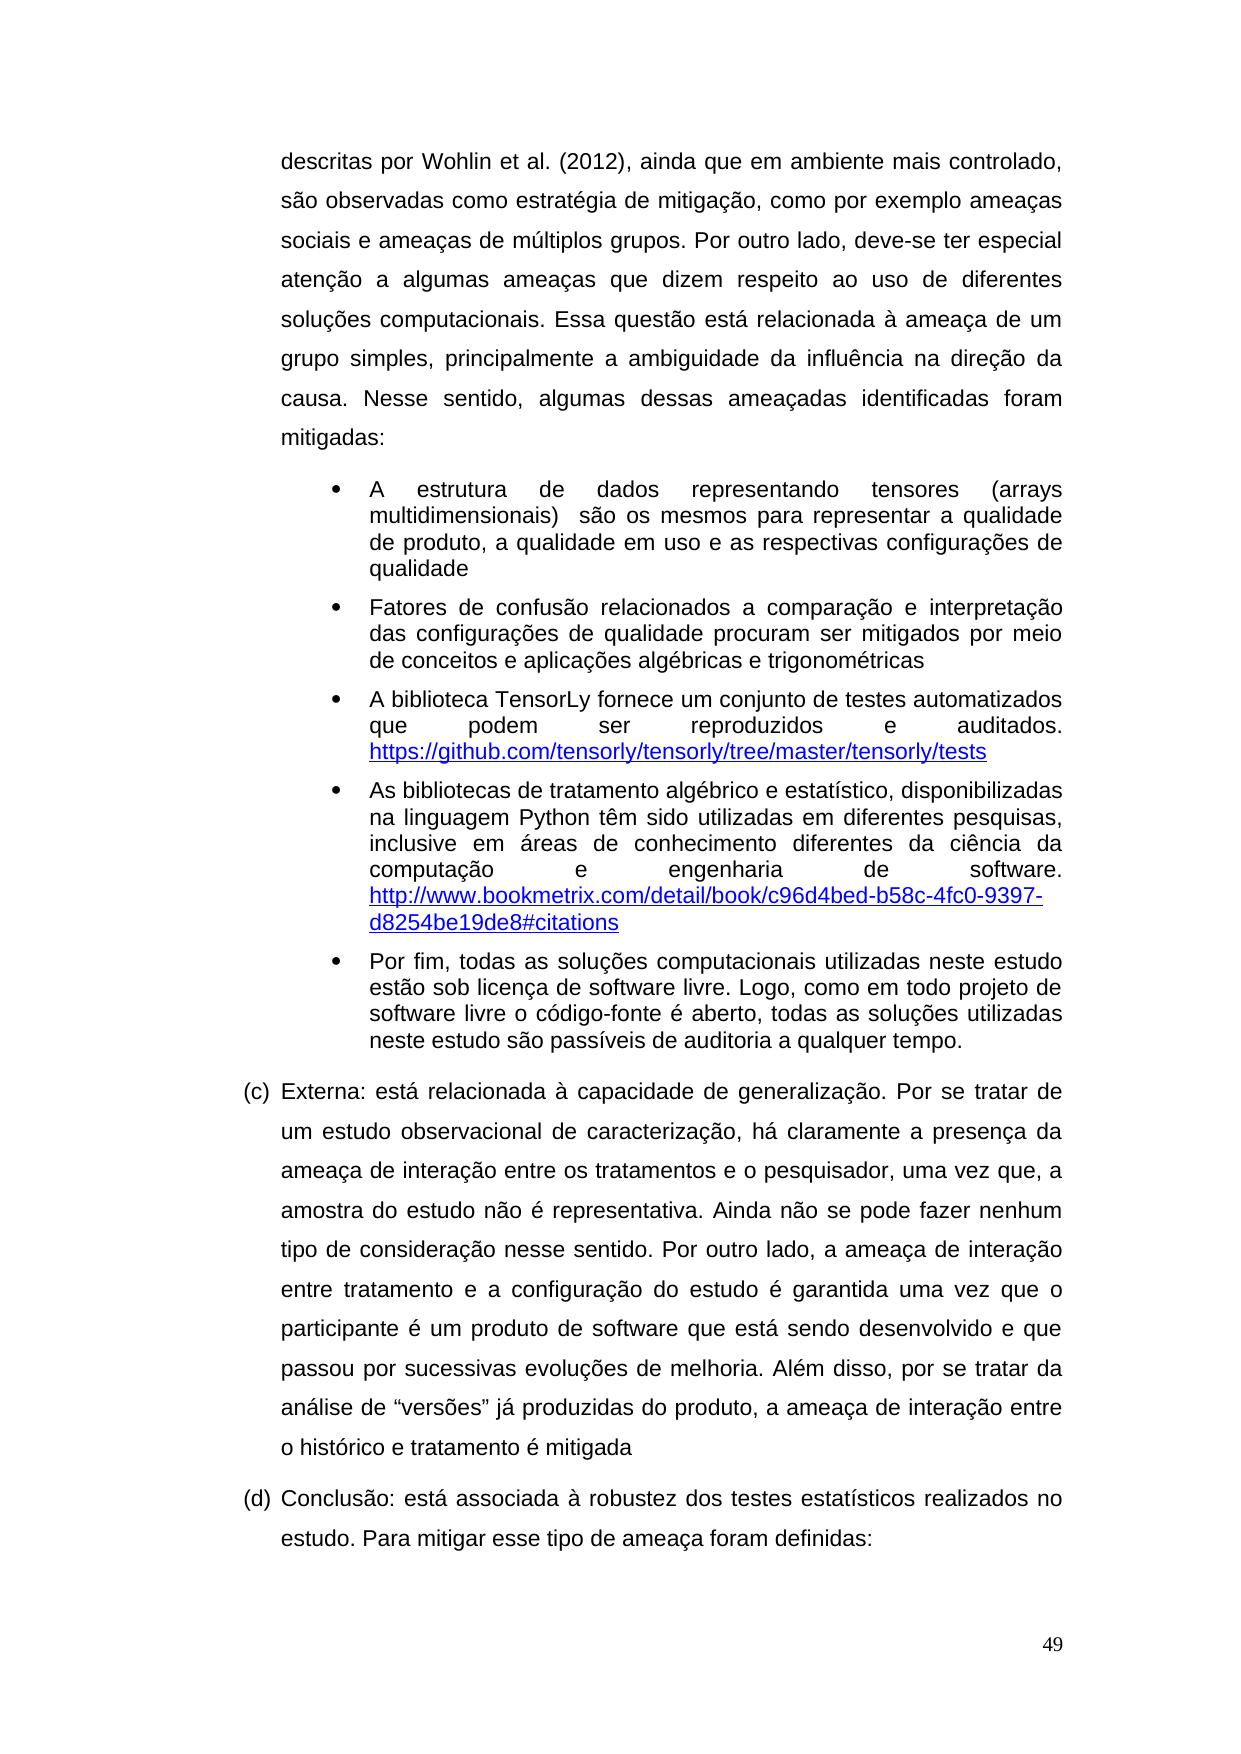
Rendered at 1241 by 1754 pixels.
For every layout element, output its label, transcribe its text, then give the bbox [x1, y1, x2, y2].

list A biblioteca TensorLy fornece um conjunto de testes automatizados que podem ser reproduzidos e auditados. https://github.com/tensorly/tensorly/tree/master/tensorly/tests [332, 686, 1063, 764]
list Conclusão: está associada à robustez dos testes estatísticos realizados no estudo. Para mitigar esse tipo de ameaça foram definidas: [243, 1485, 1063, 1551]
list Por fim, todas as soluções computacionais utilizadas neste estudo estão sob licença de software livre. Logo, como em todo projeto de software livre o código-fonte é aberto, todas as soluções utilizadas neste estudo são passíveis de auditoria a qualquer tempo. [332, 948, 1063, 1053]
list A estrutura de dados representando tensores (arrays multidimensionais) são os mesmos para representar a qualidade de produto, a qualidade em uso e as respectivas configurações de qualidade [332, 476, 1063, 581]
list Fatores de confusão relacionados a comparação e interpretação das configurações de qualidade procuram ser mitigados por meio de conceitos e aplicações algébricas e trigonométricas [332, 594, 1063, 673]
list Externa: está relacionada à capacidade de generalização. Por se tratar de um estudo observacional de caracterização, há claramente a presença da ameaça de interação entre os tratamentos e o pesquisador, uma vez que, a amostra do estudo não é representativa. Ainda não se pode fazer nenhum tipo de consideração nesse sentido. Por outro lado, a ameaça de interação entre tratamento e a configuração do estudo é garantida uma vez que o participante é um produto de software que está sendo desenvolvido e que passou por sucessivas evoluções de melhoria. Além disso, por se tratar da análise de “versões” já produzidas do produto, a ameaça de interação entre o histórico e tratamento é mitigada [243, 1078, 1063, 1460]
list As bibliotecas de tratamento algébrico e estatístico, disponibilizadas na linguagem Python têm sido utilizadas em diferentes pesquisas, inclusive em áreas de conhecimento diferentes da ciência da computação e engenharia de software. http://www.bookmetrix.com/detail/book/c96d4bed-b58c-4fc0-9397-d8254be19de8#citations [332, 777, 1063, 935]
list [243, 148, 1063, 450]
